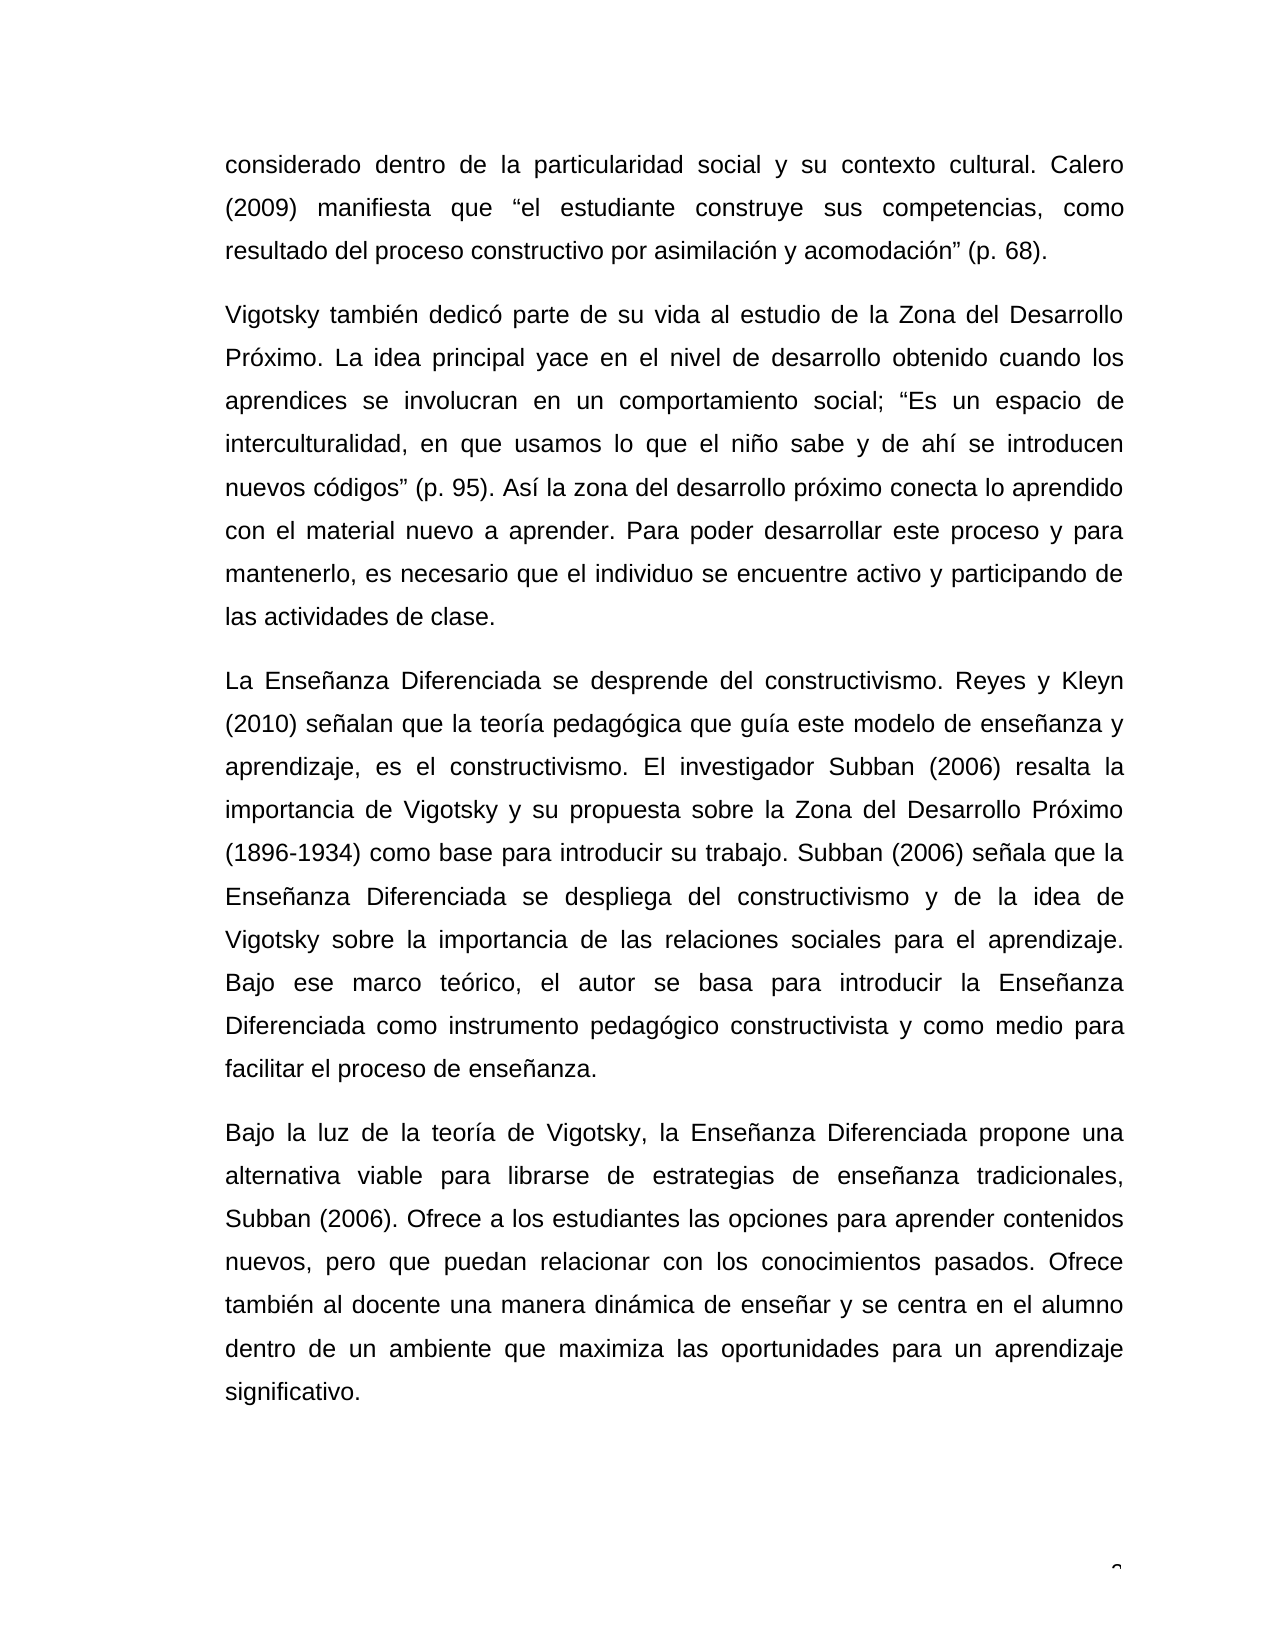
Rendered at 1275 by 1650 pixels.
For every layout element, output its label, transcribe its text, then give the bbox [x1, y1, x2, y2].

text La Enseñanza Diferenciada se desprende del constructivismo. Reyes y Kleyn (2010) señalan que la teoría pedagógica que guía este modelo de enseñanza y aprendizaje, es el constructivismo. El investigador Subban (2006) resalta la importancia de Vigotsky y su propuesta sobre la Zona del Desarrollo Próximo (1896-1934) como base para introducir su trabajo. Subban (2006) señala que la Enseñanza Diferenciada se despliega del constructivismo y de la idea de Vigotsky sobre la importancia de las relaciones sociales para el aprendizaje. Bajo ese marco teórico, el autor se basa para introducir la Enseñanza Diferenciada como instrumento pedagógico constructivista y como medio para facilitar el proceso de enseñanza. [225, 666, 1126, 1083]
text Vigotsky también dedicó parte de su vida al estudio de la Zona del Desarrollo Próximo. La idea principal yace en el nivel de desarrollo obtenido cuando los aprendices se involucran en un comportamiento social; “Es un espacio de interculturalidad, en que usamos lo que el niño sabe y de ahí se introducen nuevos códigos” (p. 95). Así la zona del desarrollo próximo conecta lo aprendido con el material nuevo a aprender. Para poder desarrollar este proceso y para mantenerlo, es necesario que el individuo se encuentre activo y participando de las actividades de clase. [225, 300, 1126, 631]
text Bajo la luz de la teoría de Vigotsky, la Enseñanza Diferenciada propone una alternativa viable para librarse de estrategias de enseñanza tradicionales, Subban (2006). Ofrece a los estudiantes las opciones para aprender contenidos nuevos, pero que puedan relacionar con los conocimientos pasados. Ofrece también al docente una manera dinámica de enseñar y se centra en el alumno dentro de un ambiente que maximiza las oportunidades para un aprendizaje significativo. [225, 1118, 1125, 1406]
text considerado dentro de la particularidad social y su contexto cultural. Calero (2009) manifiesta que “el estudiante construye sus competencias, como resultado del proceso constructivo por asimilación y acomodación” (p. 68). [225, 150, 1126, 265]
